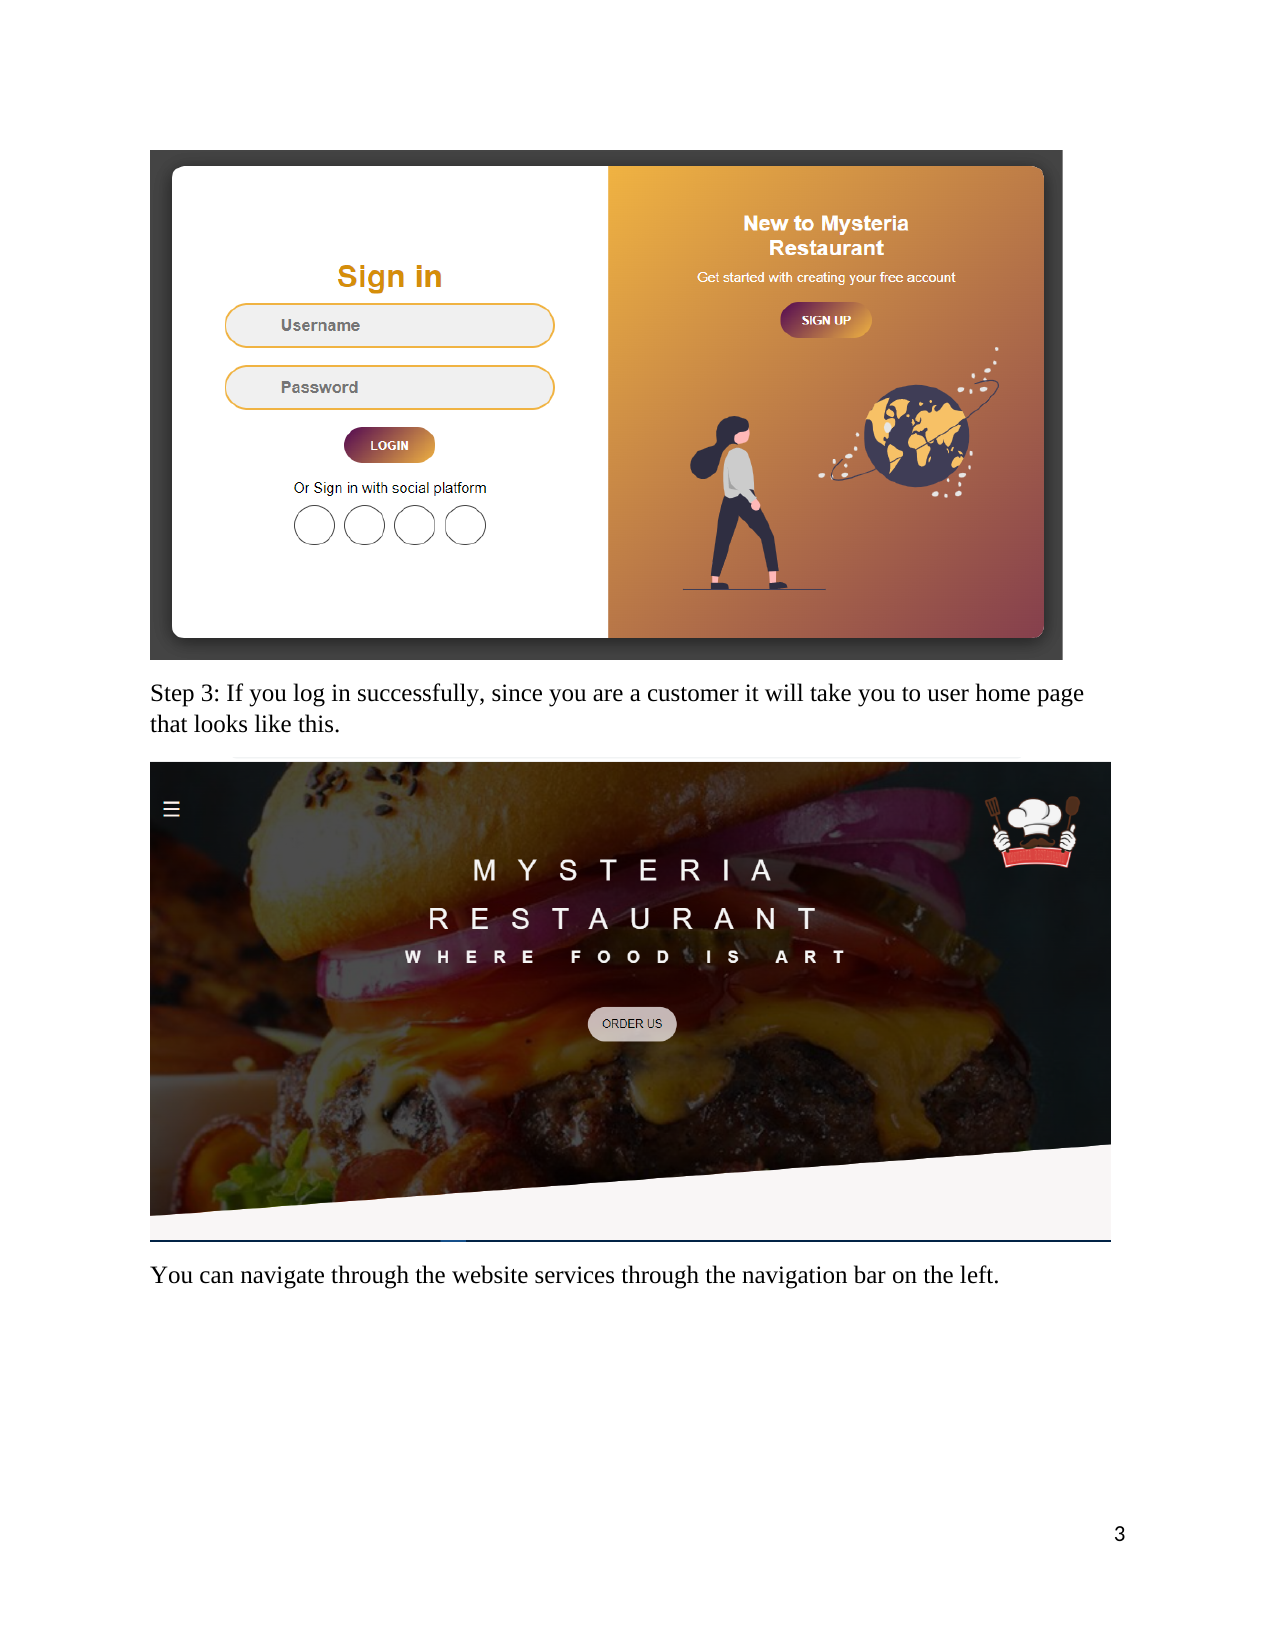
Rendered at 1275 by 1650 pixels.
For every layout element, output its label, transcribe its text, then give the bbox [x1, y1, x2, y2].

text You can navigate through the website services through the navigation bar on the left. [150, 1260, 1125, 1289]
picture [150, 757, 1111, 1242]
text Step 3: If you log in successfully, since you are a customer it will take you to user home page that looks like this. [150, 678, 1125, 738]
picture [150, 150, 1063, 660]
